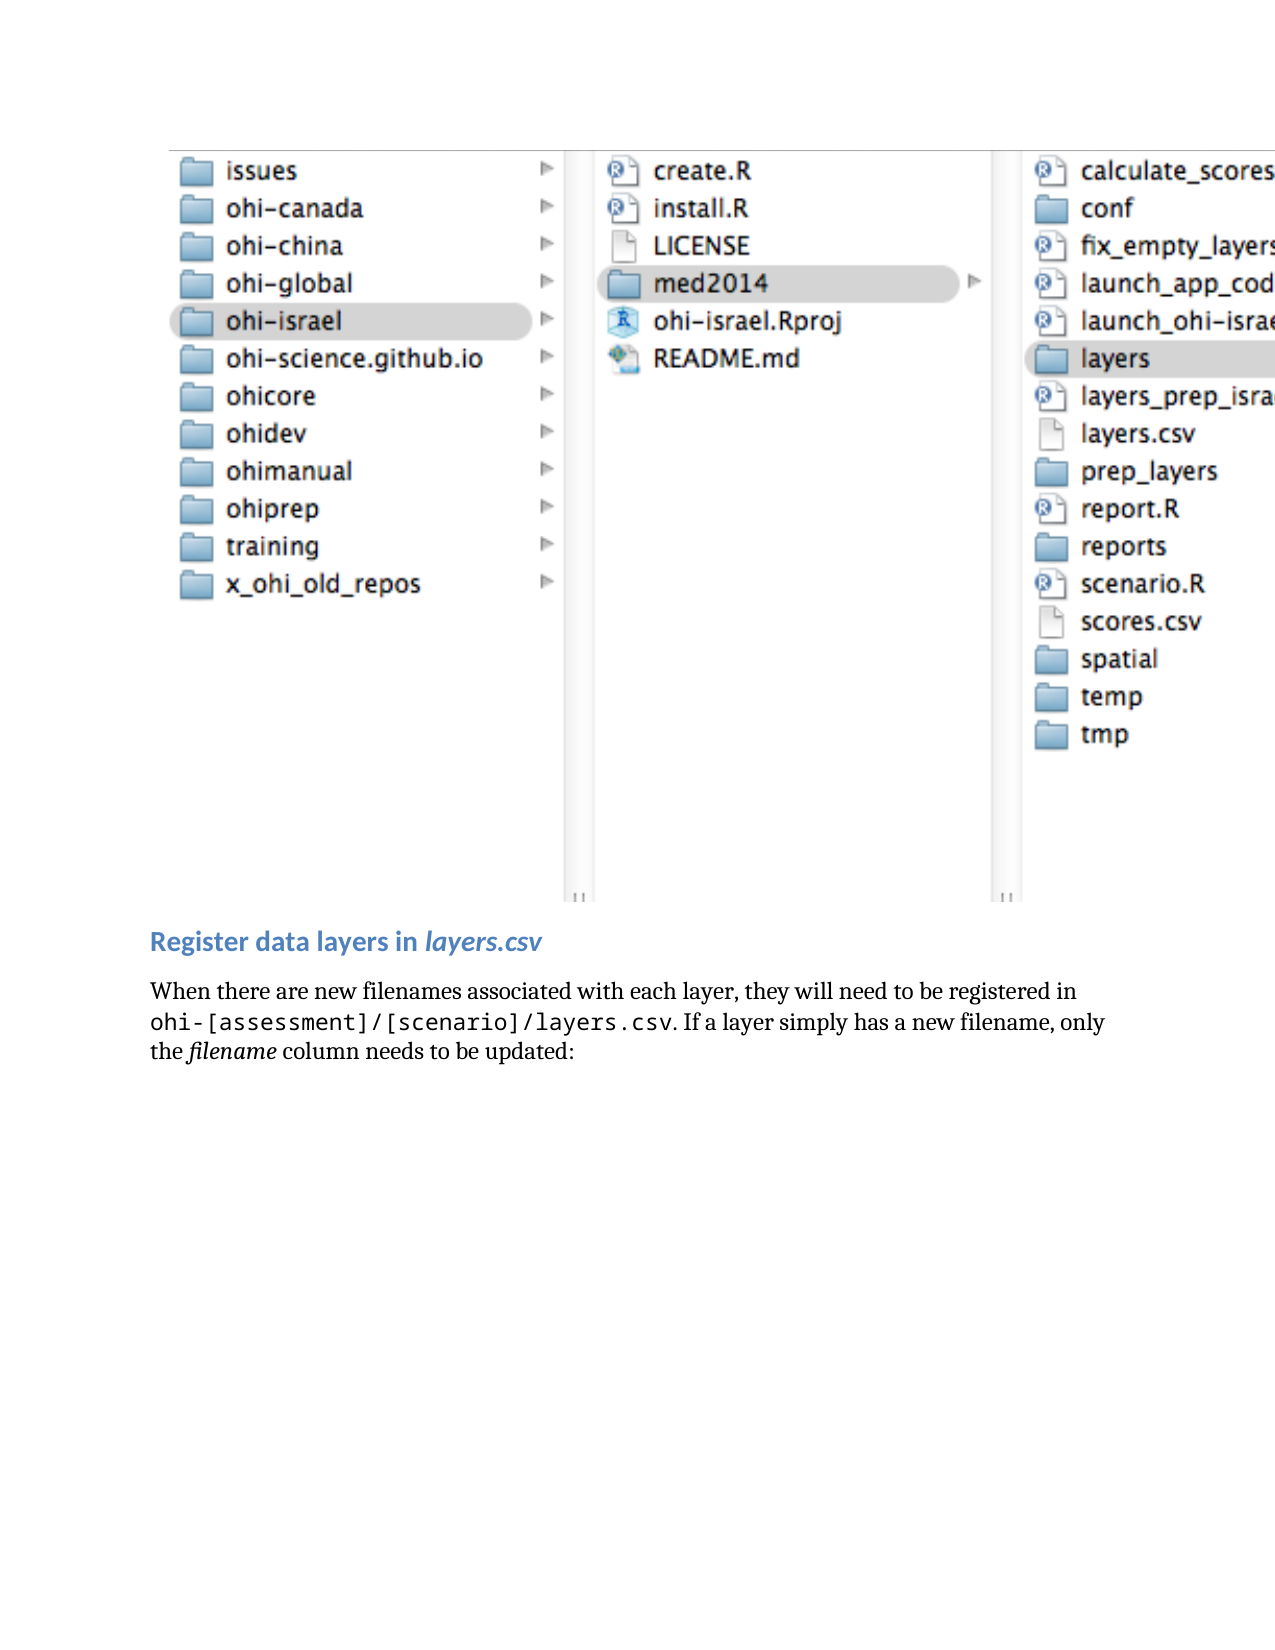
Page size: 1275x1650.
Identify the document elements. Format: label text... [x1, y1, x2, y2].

picture [168, 150, 1275, 902]
subtitle Register data layers in layers.csv [150, 923, 1125, 958]
text When there are new filenames associated with each layer, they will need to be registered in ohi-[assessment]/[scenario]/layers.csv. If a layer simply has a new filename, only the filename column needs to be updated: [150, 977, 1125, 1066]
